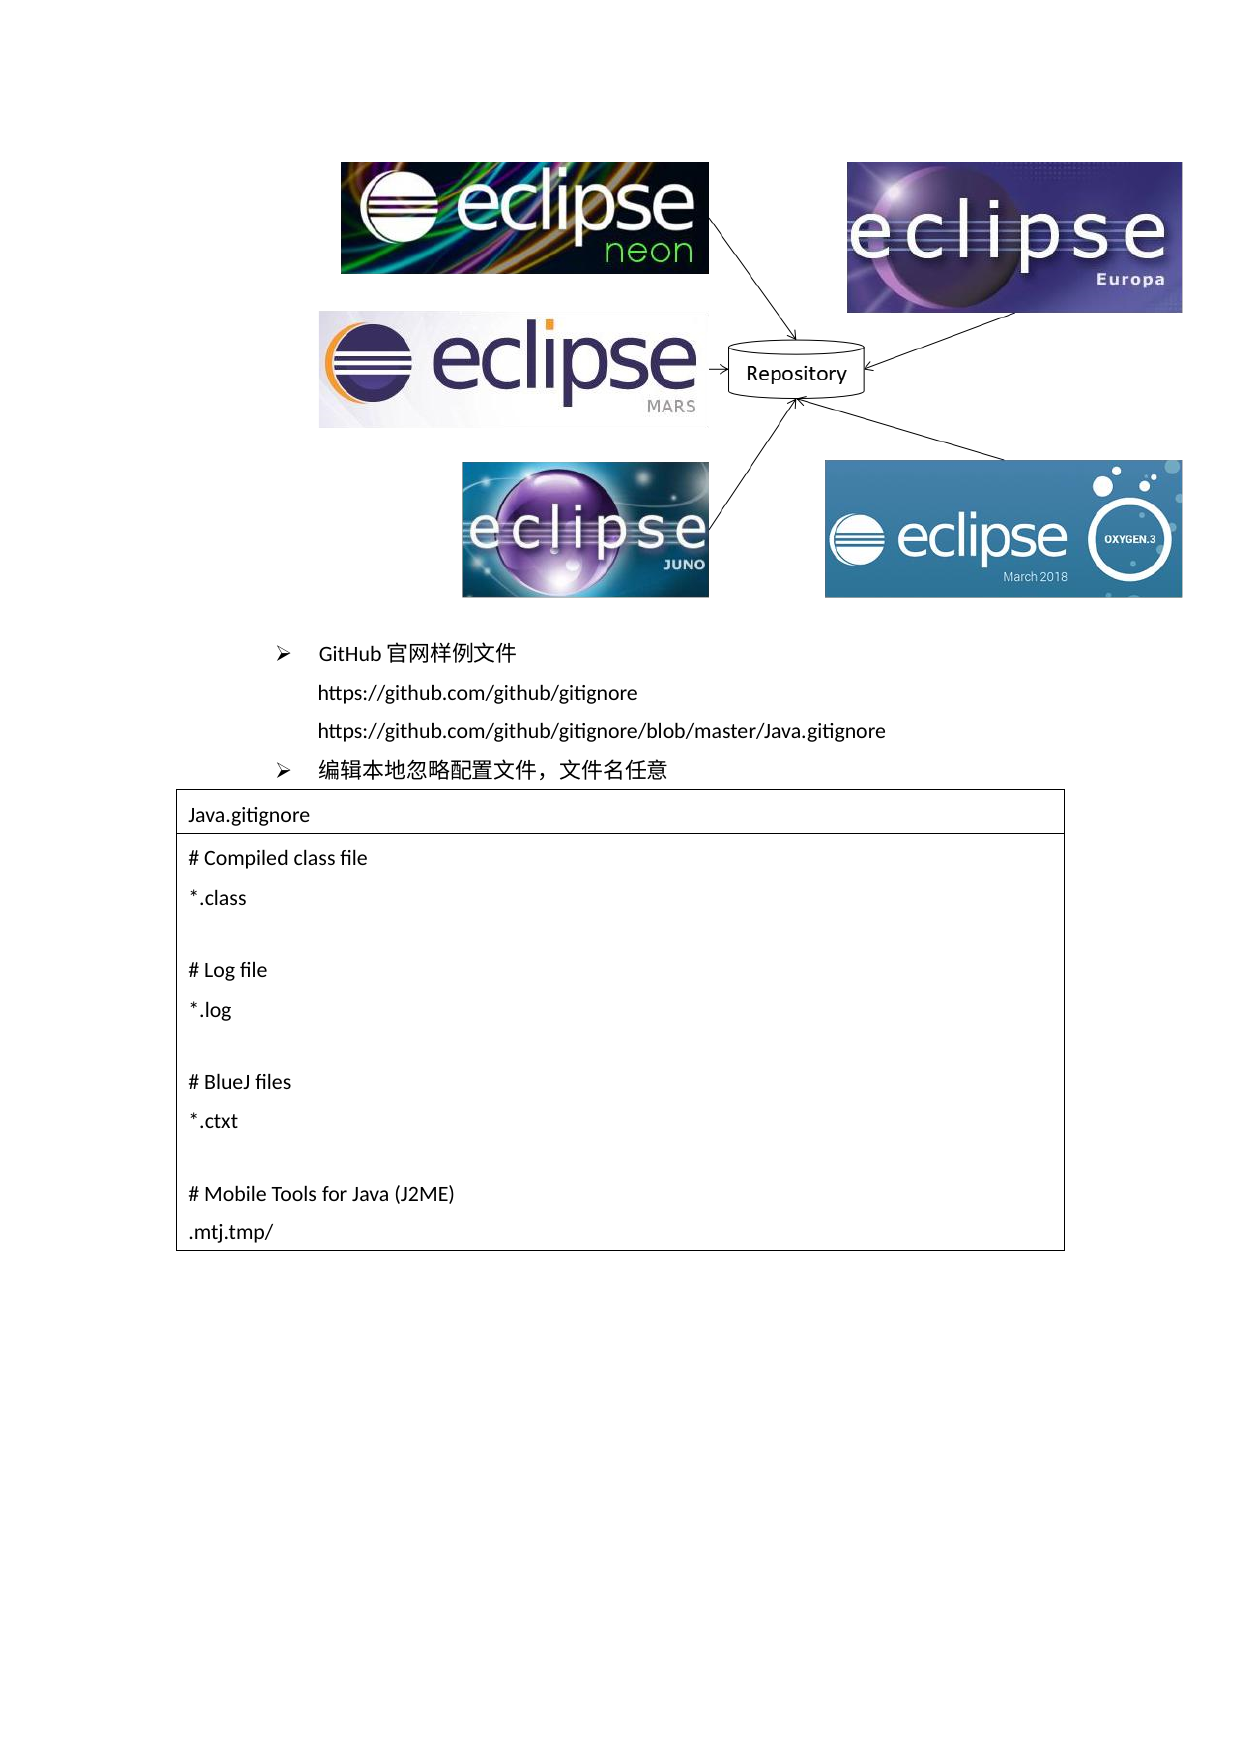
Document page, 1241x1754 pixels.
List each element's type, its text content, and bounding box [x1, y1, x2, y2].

table_cell # Compiled class file *.class # Log file *.log # BlueJ files *.ctxt # Mobile Tools for Java (J2ME) .mtj.tmp/ [177, 834, 1064, 1250]
text https://github.com/github/gitignore [317, 676, 1053, 709]
text https://github.com/github/gitignore/blob/master/Java.gitignore [317, 714, 1053, 747]
table_header Java.gitignore [177, 790, 1064, 832]
list 编辑本地忽略配置文件，文件名任意 [275, 753, 1053, 785]
picture [318, 162, 1183, 598]
list GitHub 官网样例文件 [275, 636, 1053, 668]
